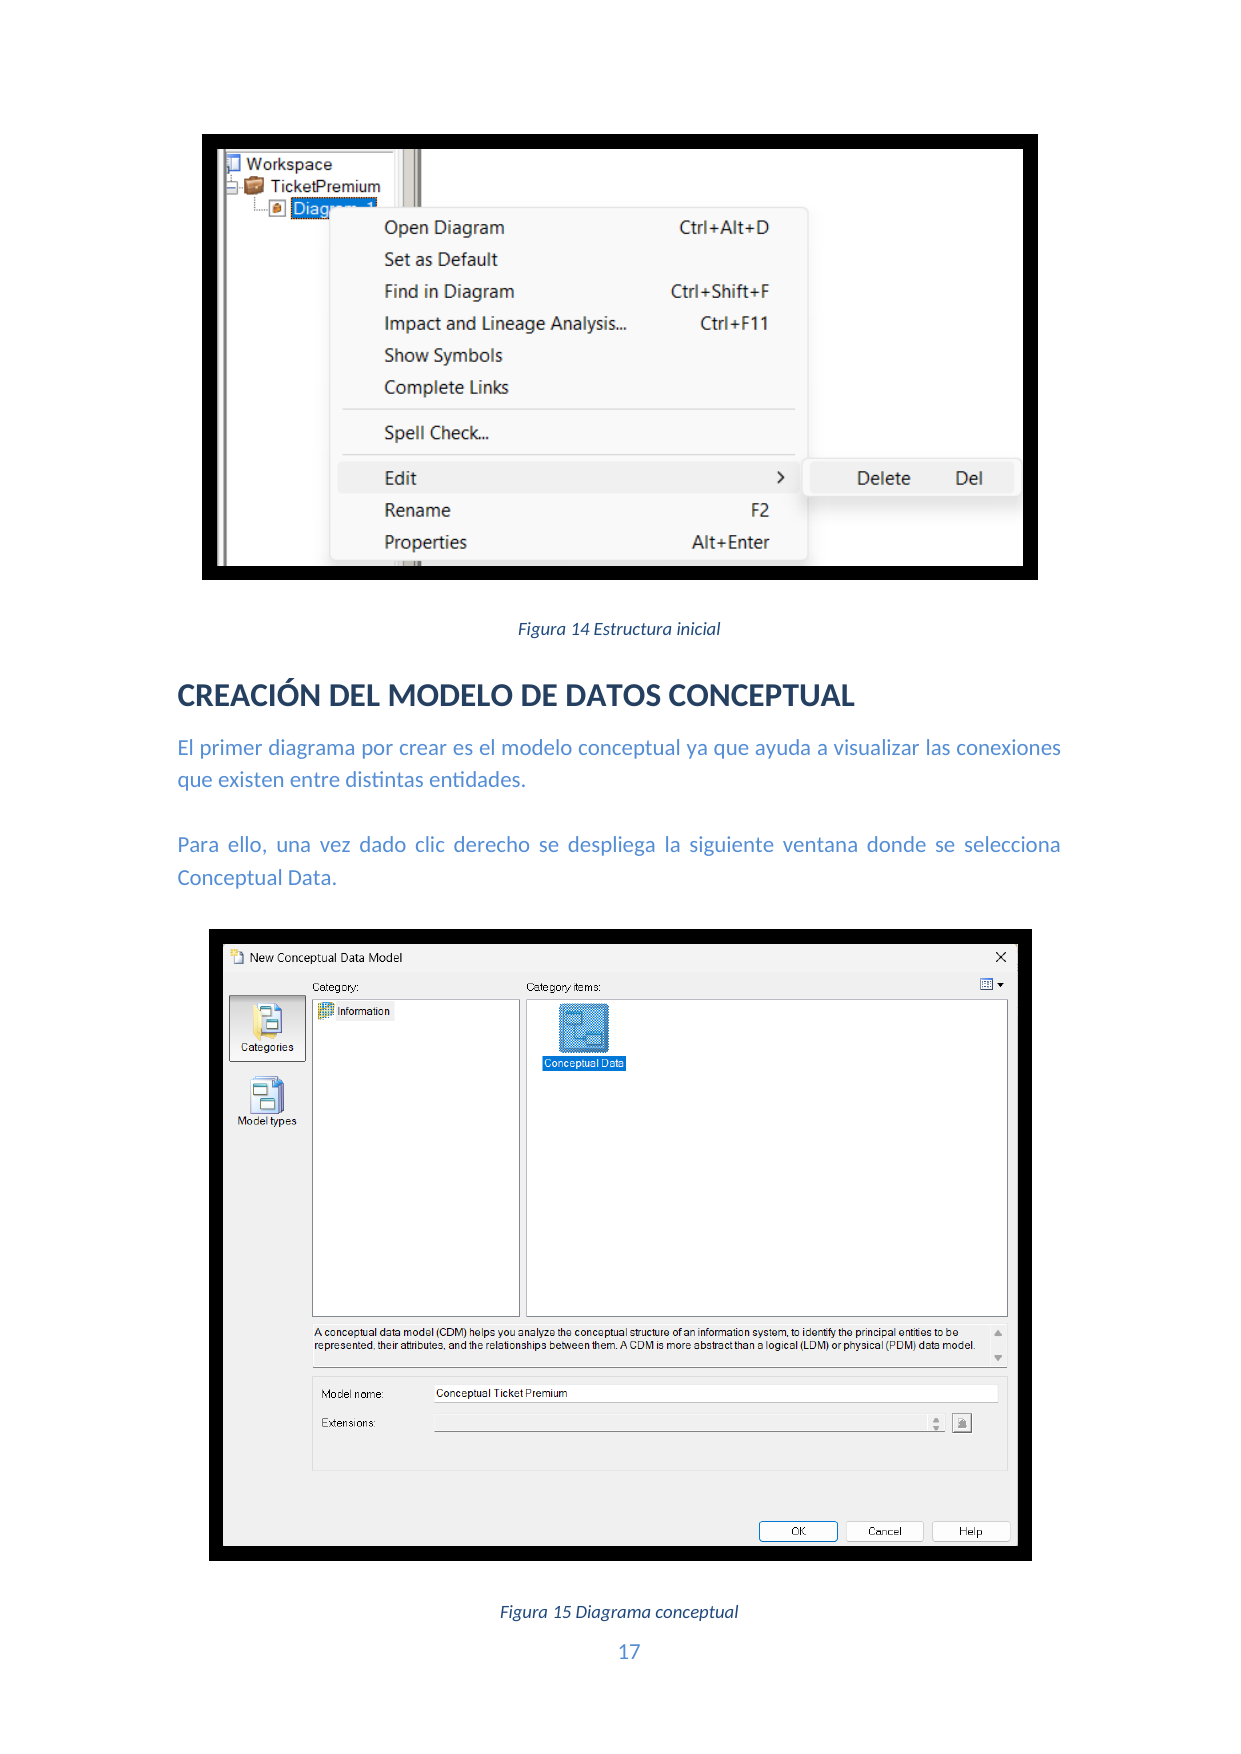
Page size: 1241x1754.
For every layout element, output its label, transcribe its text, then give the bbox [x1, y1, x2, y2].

text Figura 15 Diagrama conceptual [177, 1600, 1063, 1623]
subtitle CREACIÓN DEL MODELO DE DATOS CONCEPTUAL [177, 674, 1063, 714]
text Figura 14 Estructura inicial [177, 617, 1063, 640]
text Para ello, una vez dado clic derecho se despliega la siguiente ventana donde se selecciona Conceptual Data. [177, 831, 1063, 891]
picture [223, 944, 1018, 1546]
picture [217, 149, 1023, 566]
text El primer diagrama por crear es el modelo conceptual ya que ayuda a visualizar las conexiones que existen entre distintas entidades. [177, 733, 1063, 793]
